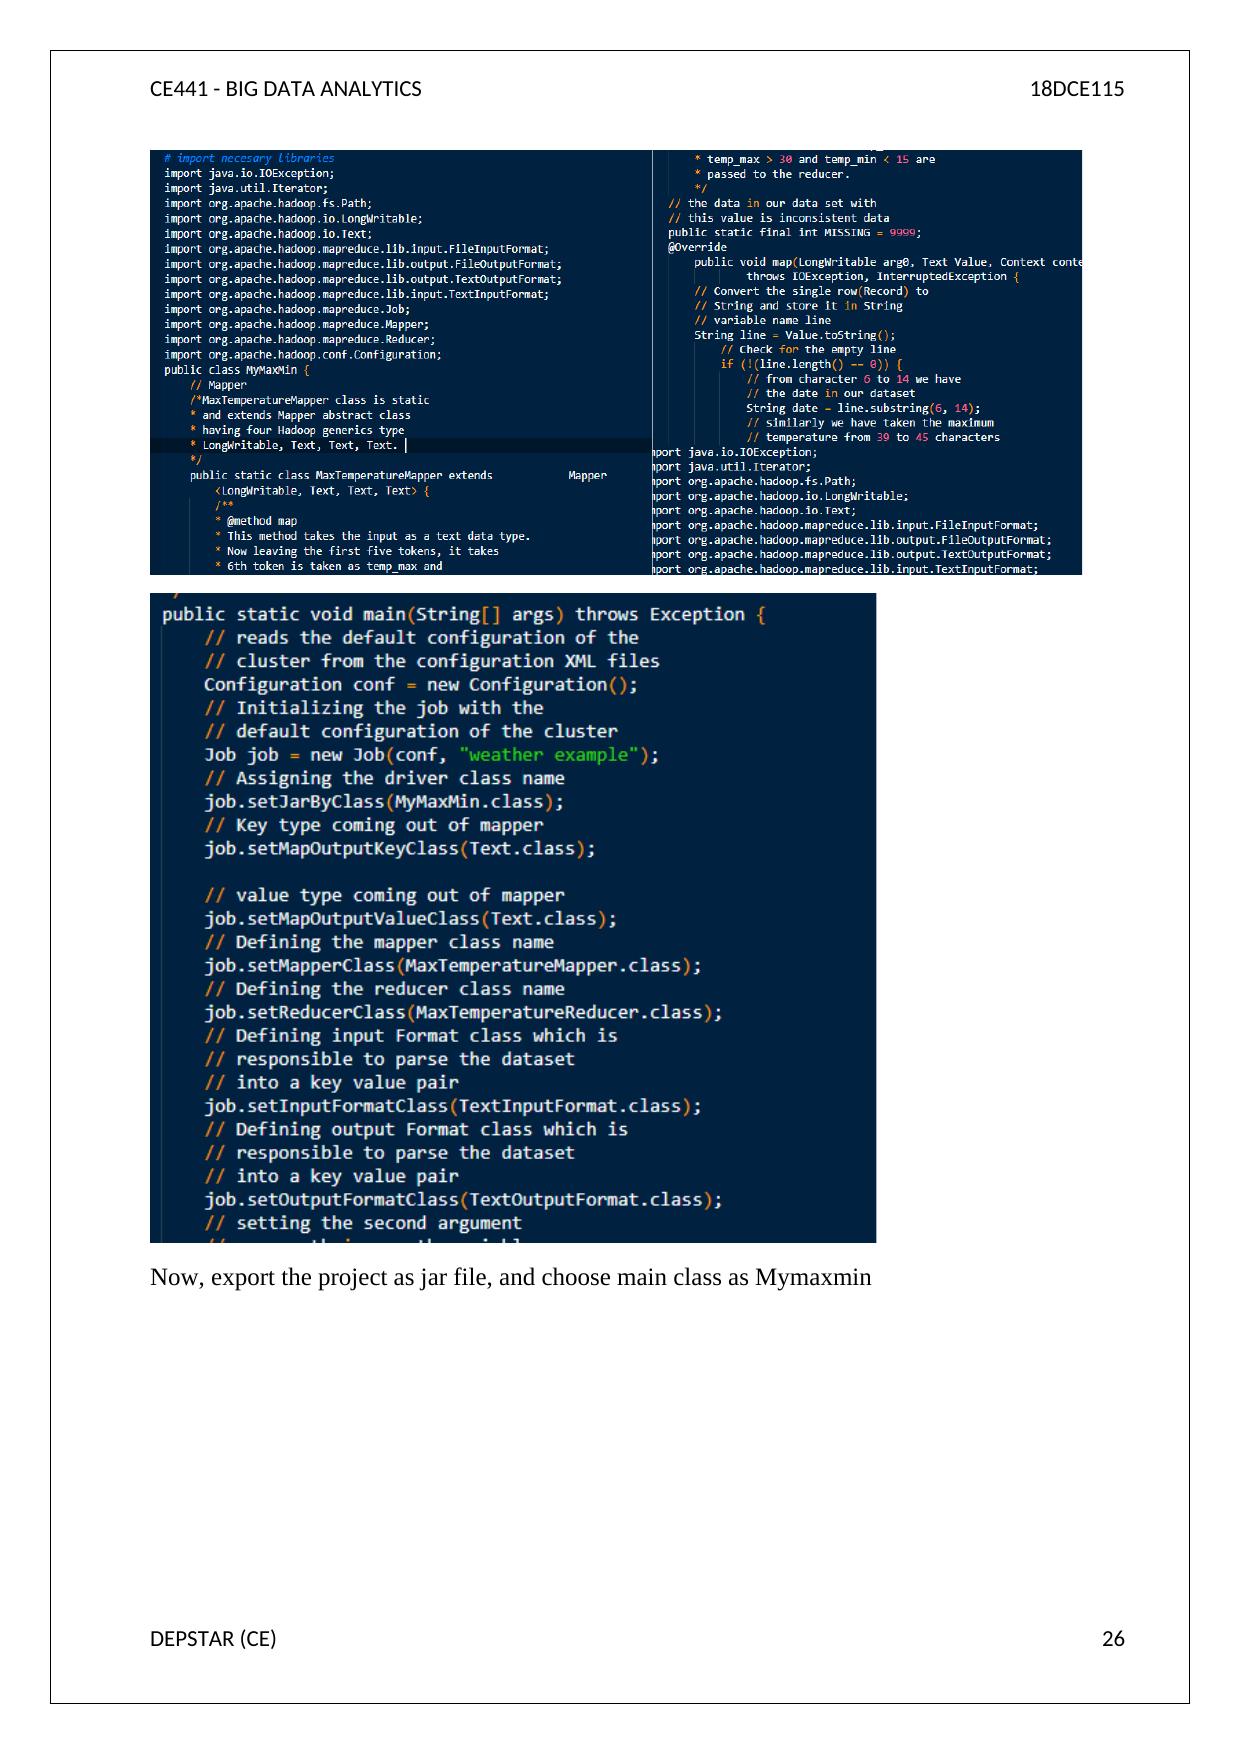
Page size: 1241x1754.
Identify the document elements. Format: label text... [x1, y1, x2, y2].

text Now, export the project as jar file, and choose main class as Mymaxmin [150, 1262, 1090, 1291]
picture [150, 593, 877, 1243]
picture [150, 150, 1083, 575]
